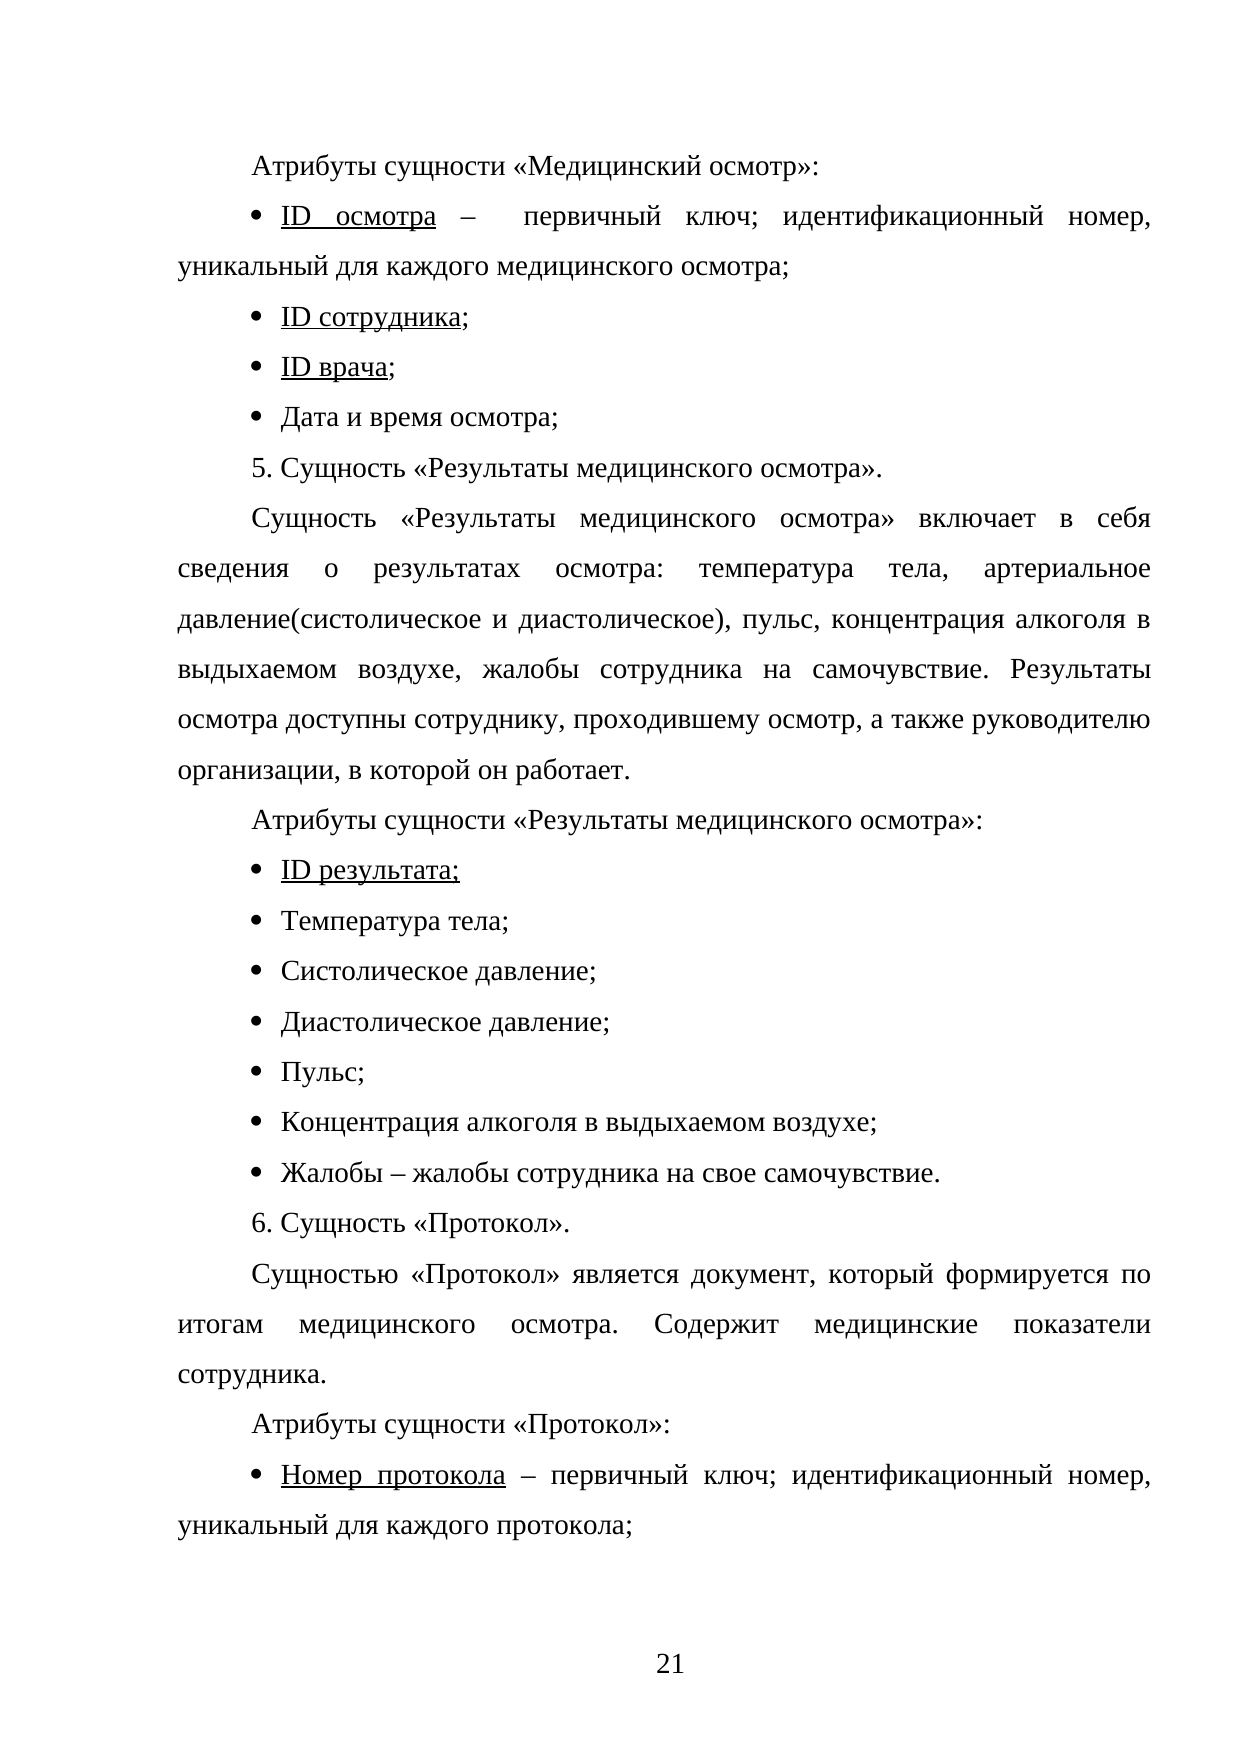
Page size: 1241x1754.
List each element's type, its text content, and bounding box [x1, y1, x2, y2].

list 5. Сущность «Результаты медицинского осмотра». [177, 450, 1152, 483]
list Жалобы – жалобы сотрудника на свое самочувствие. [177, 1155, 1152, 1189]
list Сущность «Результаты медицинского осмотра» включает в себя сведения о результатах осмотра: температура тела, артериальное давление(систолическое и диастолическое), пульс, концентрация алкоголя в выдыхаемом воздухе, жалобы сотрудника на самочувствие. Результаты осмотра доступны сотруднику, проходившему осмотр, а также руководителю организации, в которой он работает. [177, 500, 1152, 785]
list ID врача; [177, 349, 1152, 383]
list Атрибуты сущности «Результаты медицинского осмотра»: [177, 802, 1152, 836]
list Сущностью «Протокол» является документ, который формируется по итогам медицинского осмотра. Содержит медицинские показатели сотрудника. [177, 1256, 1152, 1390]
list 6. Сущность «Протокол». [177, 1205, 1152, 1239]
list Концентрация алкоголя в выдыхаемом воздухе; [177, 1104, 1152, 1138]
list Дата и время осмотра; [177, 399, 1152, 433]
list Пульс; [177, 1054, 1152, 1088]
list Номер протокола – первичный ключ; идентификационный номер, уникальный для каждого протокола; [177, 1457, 1152, 1541]
list Атрибуты сущности «Протокол»: [177, 1407, 1152, 1440]
text Атрибуты сущности «Медицинский осмотр»: [177, 148, 1152, 181]
list Систолическое давление; [177, 953, 1152, 987]
list Диастолическое давление; [177, 1004, 1152, 1037]
list ID сотрудника; [177, 299, 1152, 332]
list ID результата; [177, 852, 1152, 886]
list ID осмотра – первичный ключ; идентификационный номер, уникальный для каждого медицинского осмотра; [177, 198, 1152, 282]
list Температура тела; [177, 903, 1152, 937]
